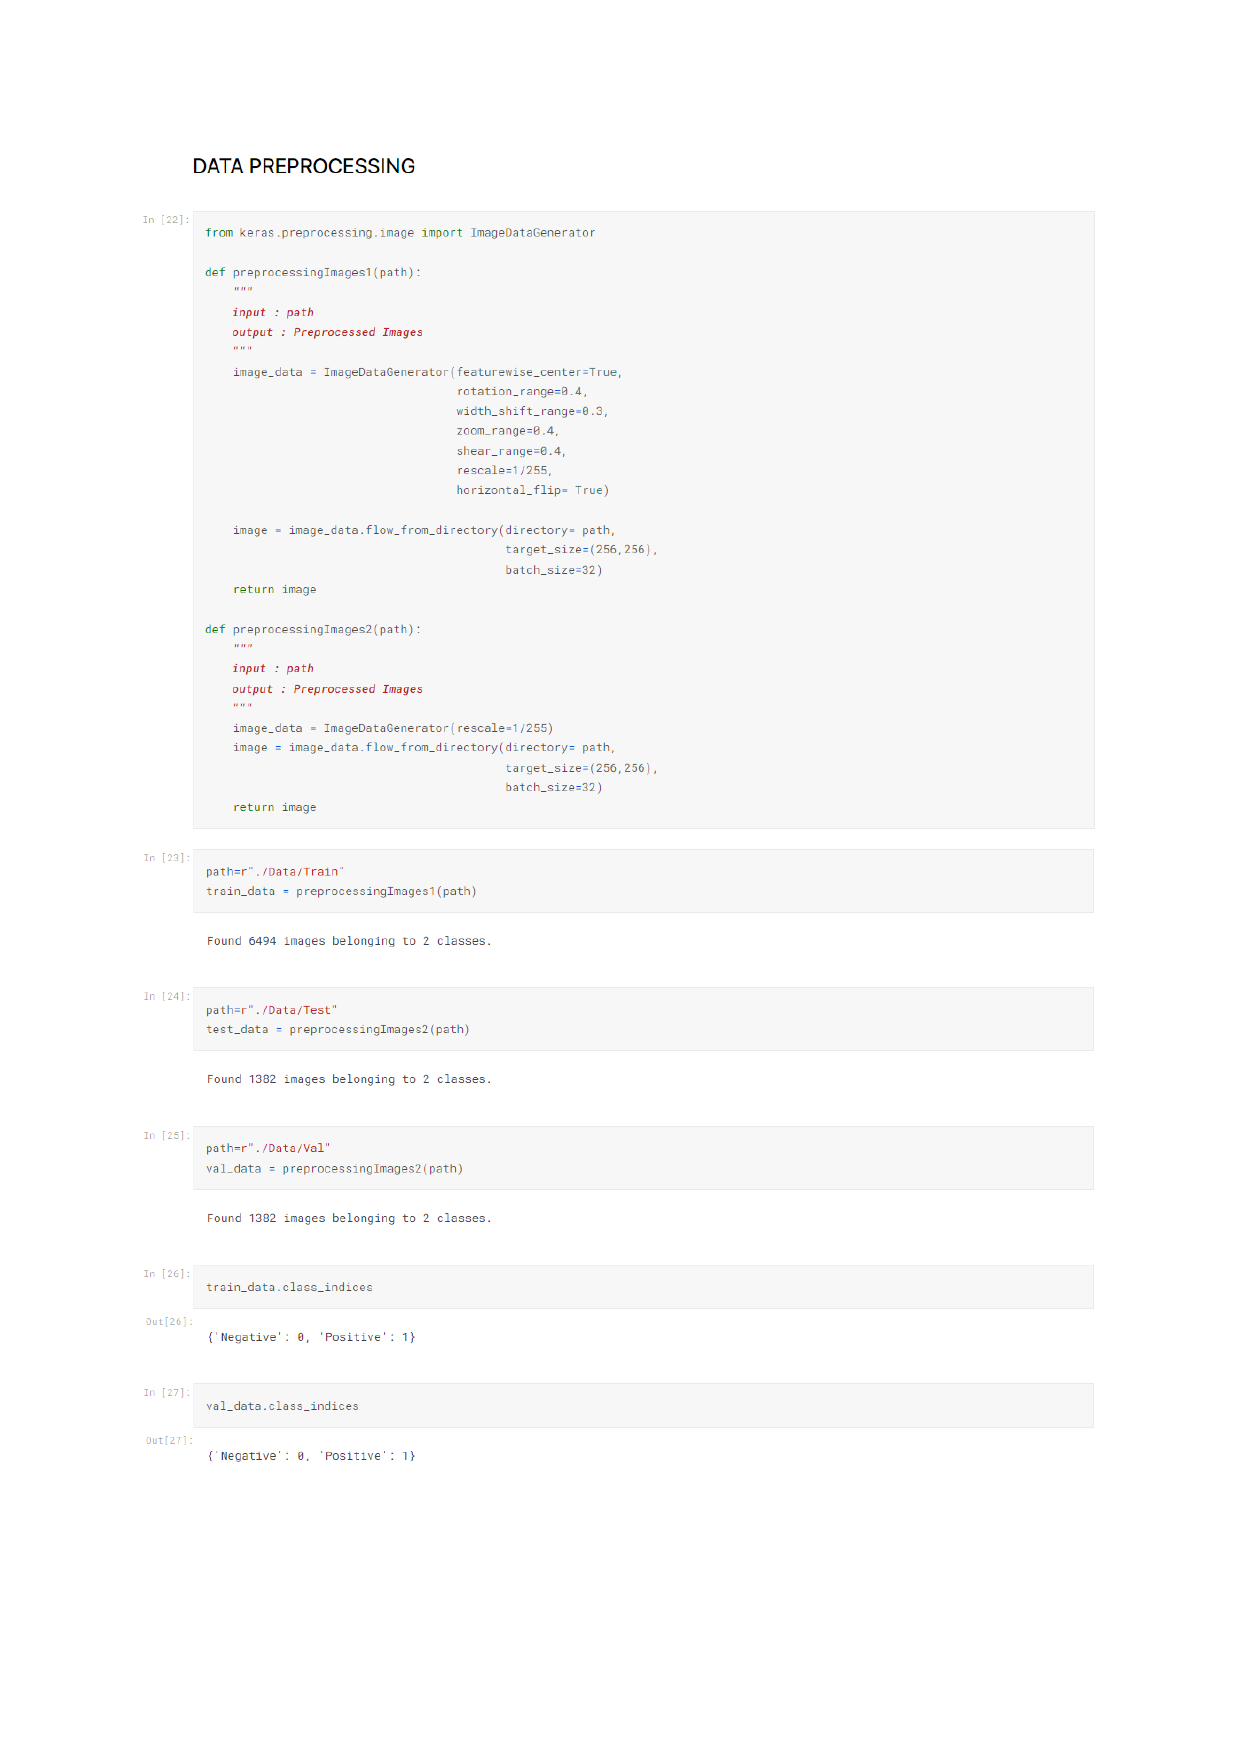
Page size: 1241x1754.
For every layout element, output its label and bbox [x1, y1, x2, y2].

picture [131, 150, 1114, 1476]
